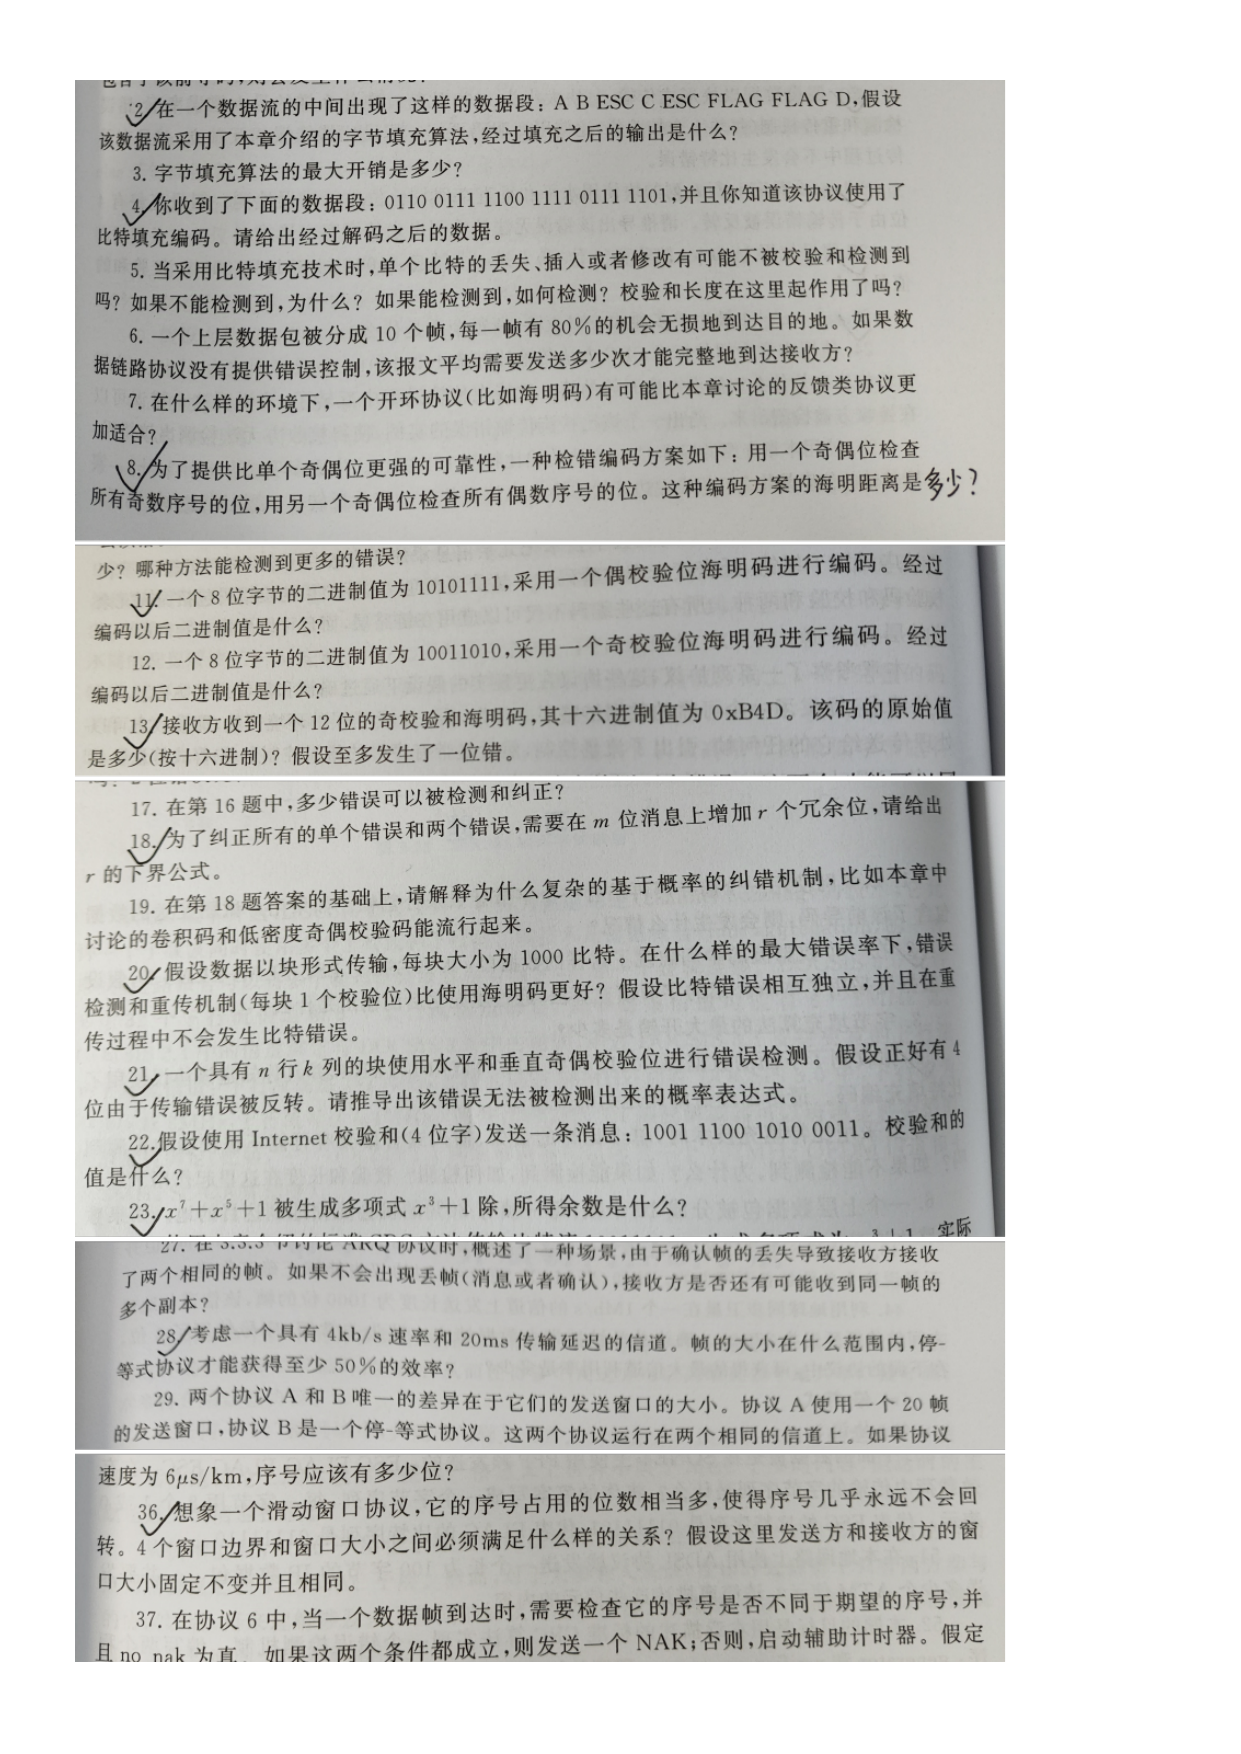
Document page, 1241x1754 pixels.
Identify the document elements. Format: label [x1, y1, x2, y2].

picture [75, 80, 1005, 1662]
